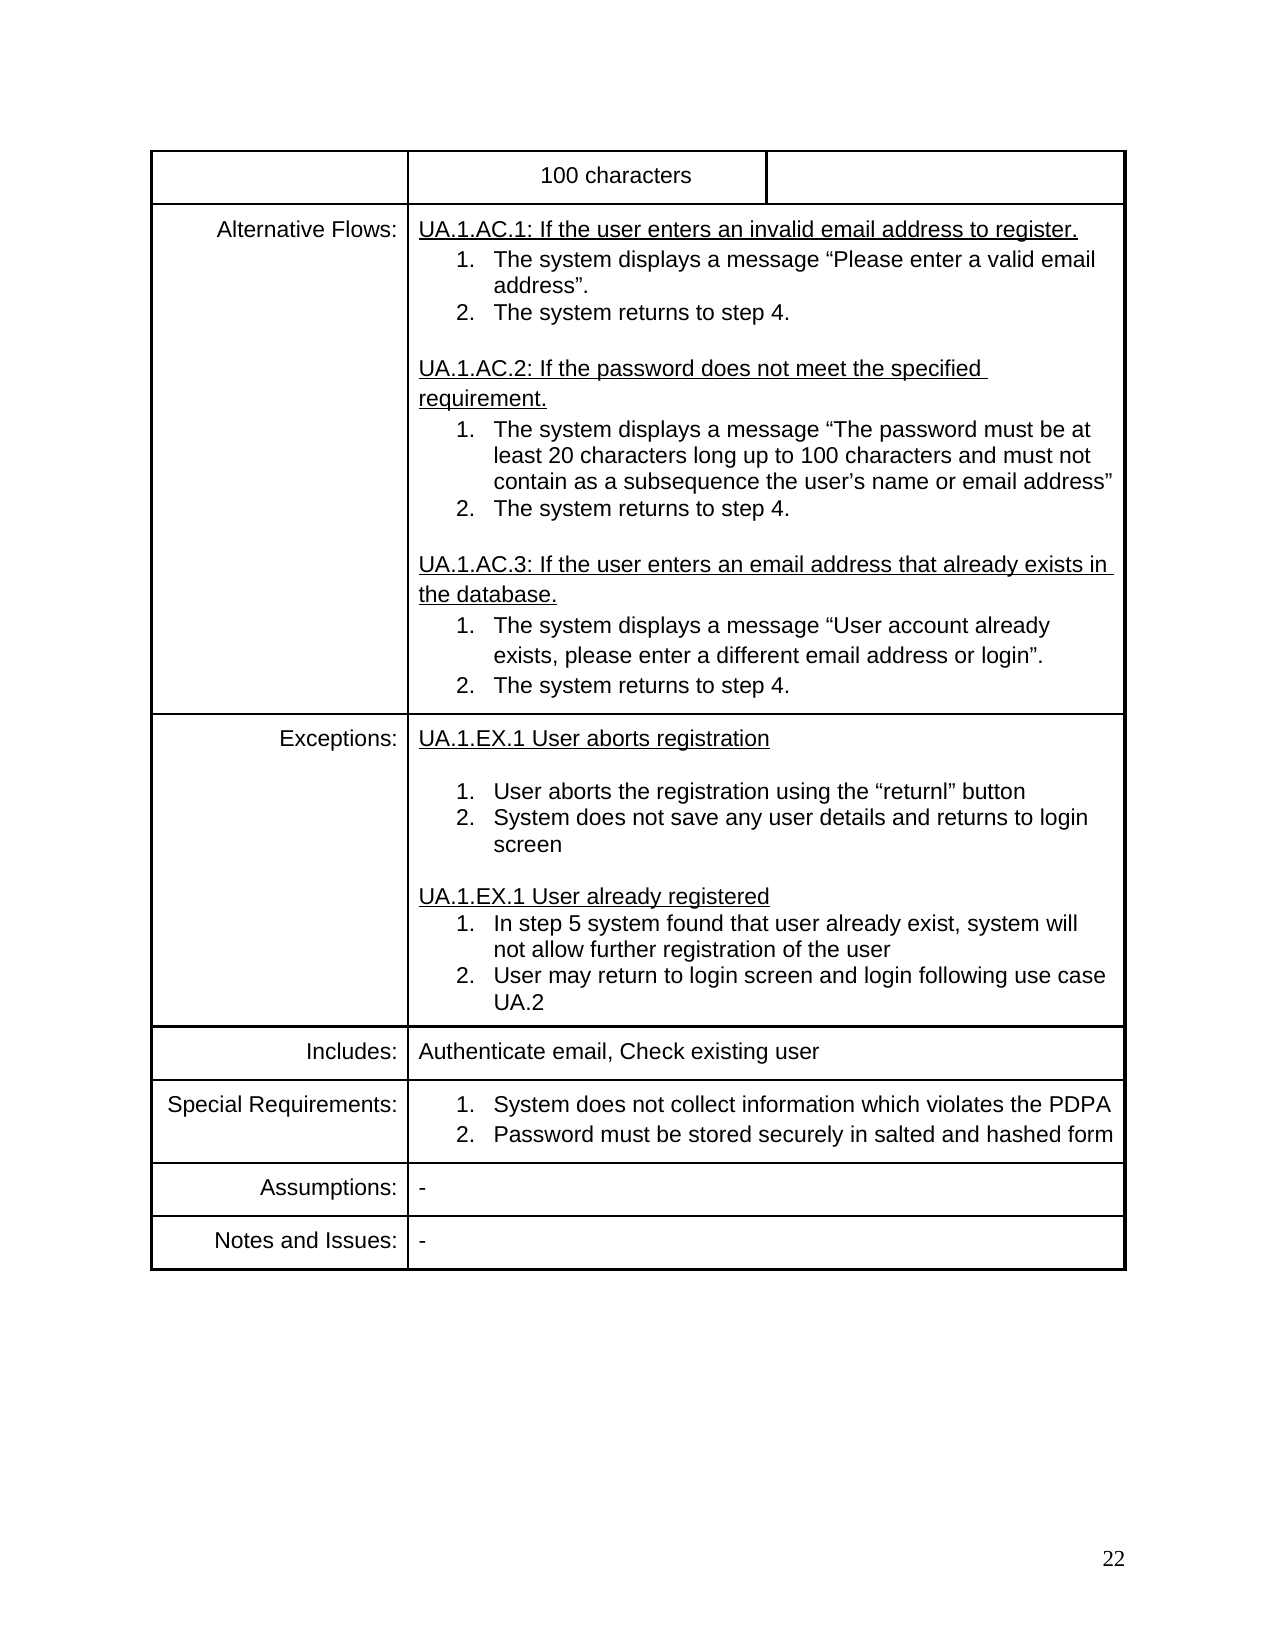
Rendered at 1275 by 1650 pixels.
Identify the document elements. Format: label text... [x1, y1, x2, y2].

table_cell Alternative Flows: [153, 205, 407, 713]
table_cell Assumptions: [153, 1164, 407, 1215]
table_cell Special Requirements: [153, 1081, 407, 1162]
table_cell - [409, 1217, 1123, 1268]
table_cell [409, 152, 765, 203]
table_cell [768, 152, 1123, 203]
table_cell UA.1.AC.1: If the user enters an invalid email address to register. The system displays a message “Please enter a valid email address”. The system returns to step 4. UA.1.AC.2: If the password does not meet the specified requirement. The system displays a message “The password must be at least 20 characters long up to 100 characters and must not contain as a subsequence the user’s name or email address” The system returns to step 4. UA.1.AC.3: If the user enters an email address that already exists in the database. The system displays a message “User account already exists, please enter a different email address or login”. The system returns to step 4. [409, 205, 1123, 713]
table_cell - [409, 1164, 1123, 1215]
table_cell Notes and Issues: [153, 1217, 407, 1268]
table_cell UA.1.EX.1 User aborts registration User aborts the registration using the “returnl” button System does not save any user details and returns to login screen UA.1.EX.1 User already registered In step 5 system found that user already exist, system will not allow further registration of the user User may return to login screen and login following use case UA.2 [409, 715, 1123, 1025]
table_cell System does not collect information which violates the PDPA Password must be stored securely in salted and hashed form [409, 1081, 1123, 1162]
table_cell Exceptions: [153, 715, 407, 1025]
table_cell Includes: [153, 1028, 407, 1078]
table_cell Authenticate email, Check existing user [409, 1028, 1123, 1078]
